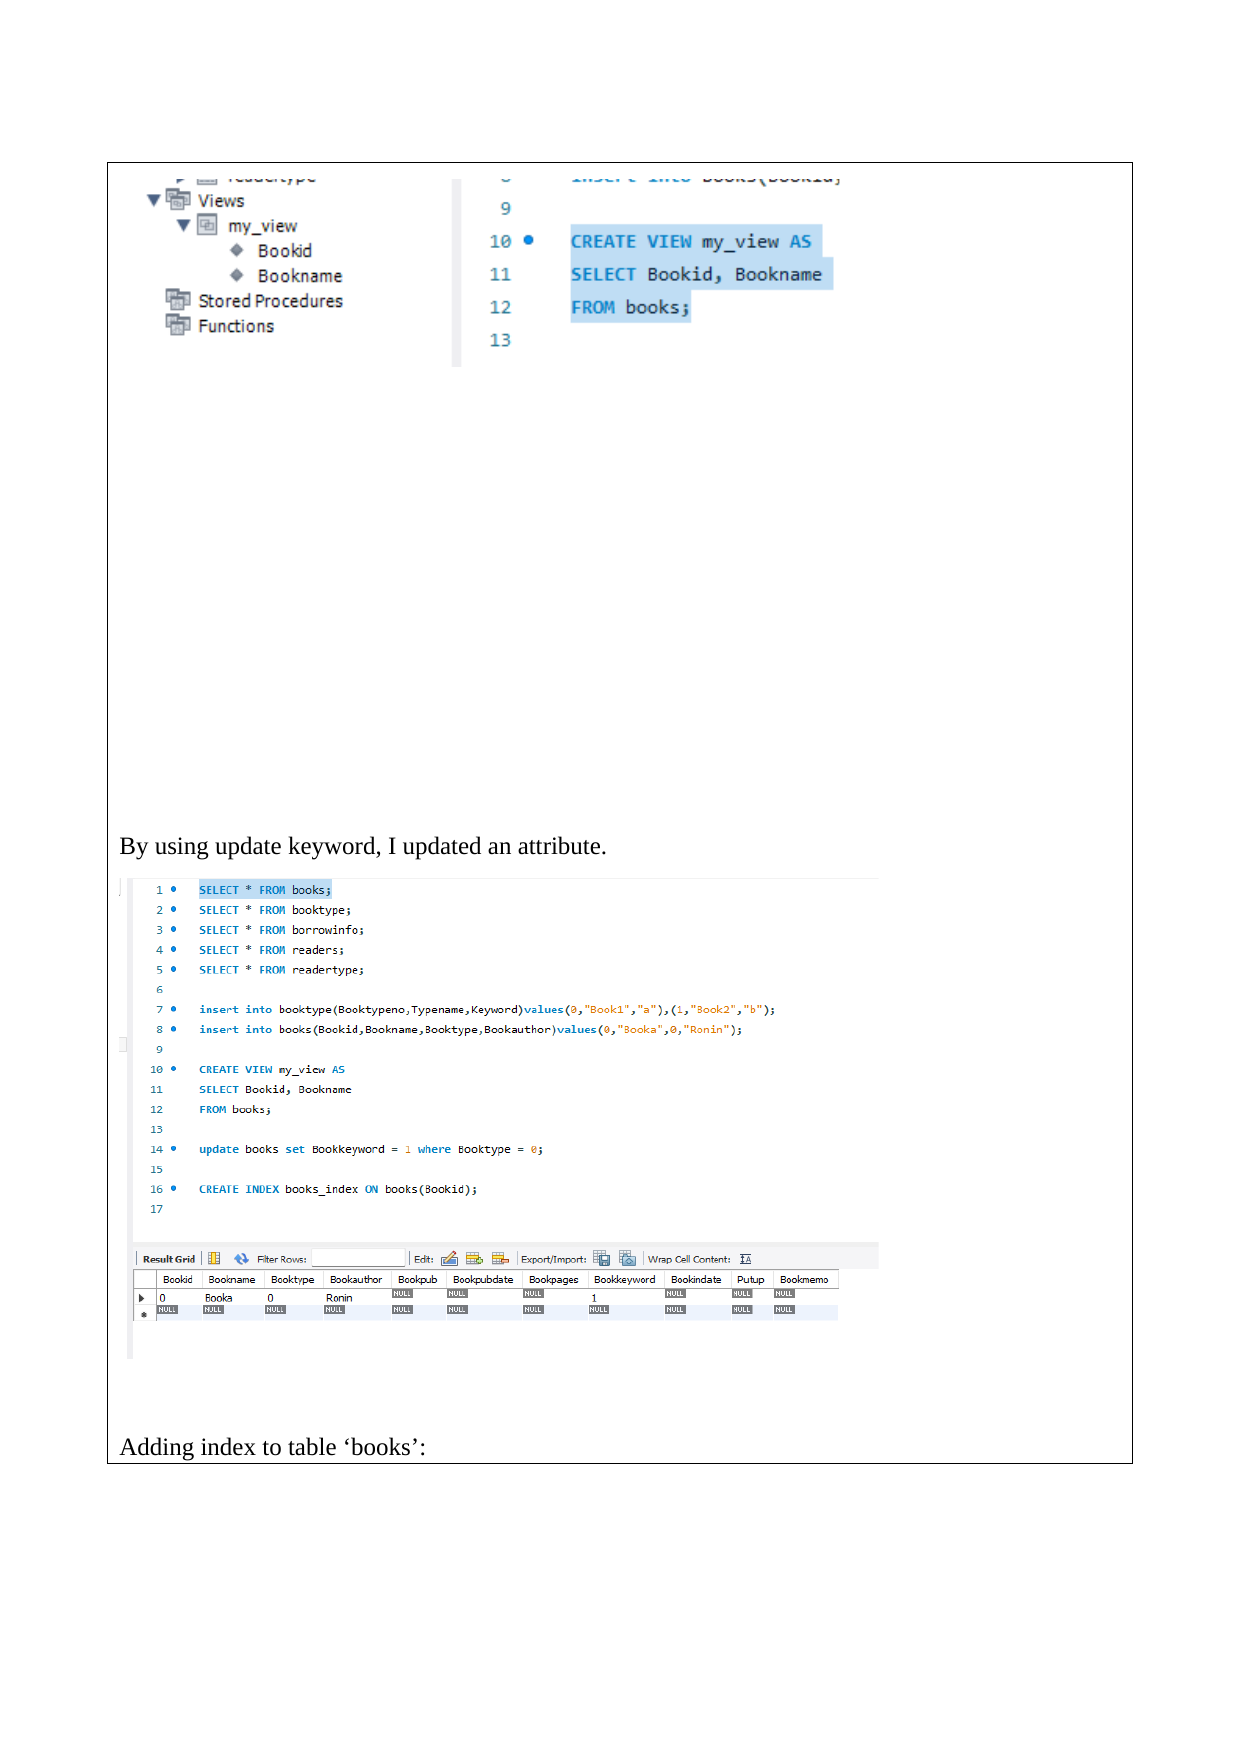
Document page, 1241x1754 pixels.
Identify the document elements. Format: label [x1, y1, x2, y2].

picture [119, 179, 840, 367]
table_cell [108, 163, 1132, 1463]
picture [119, 878, 879, 1359]
